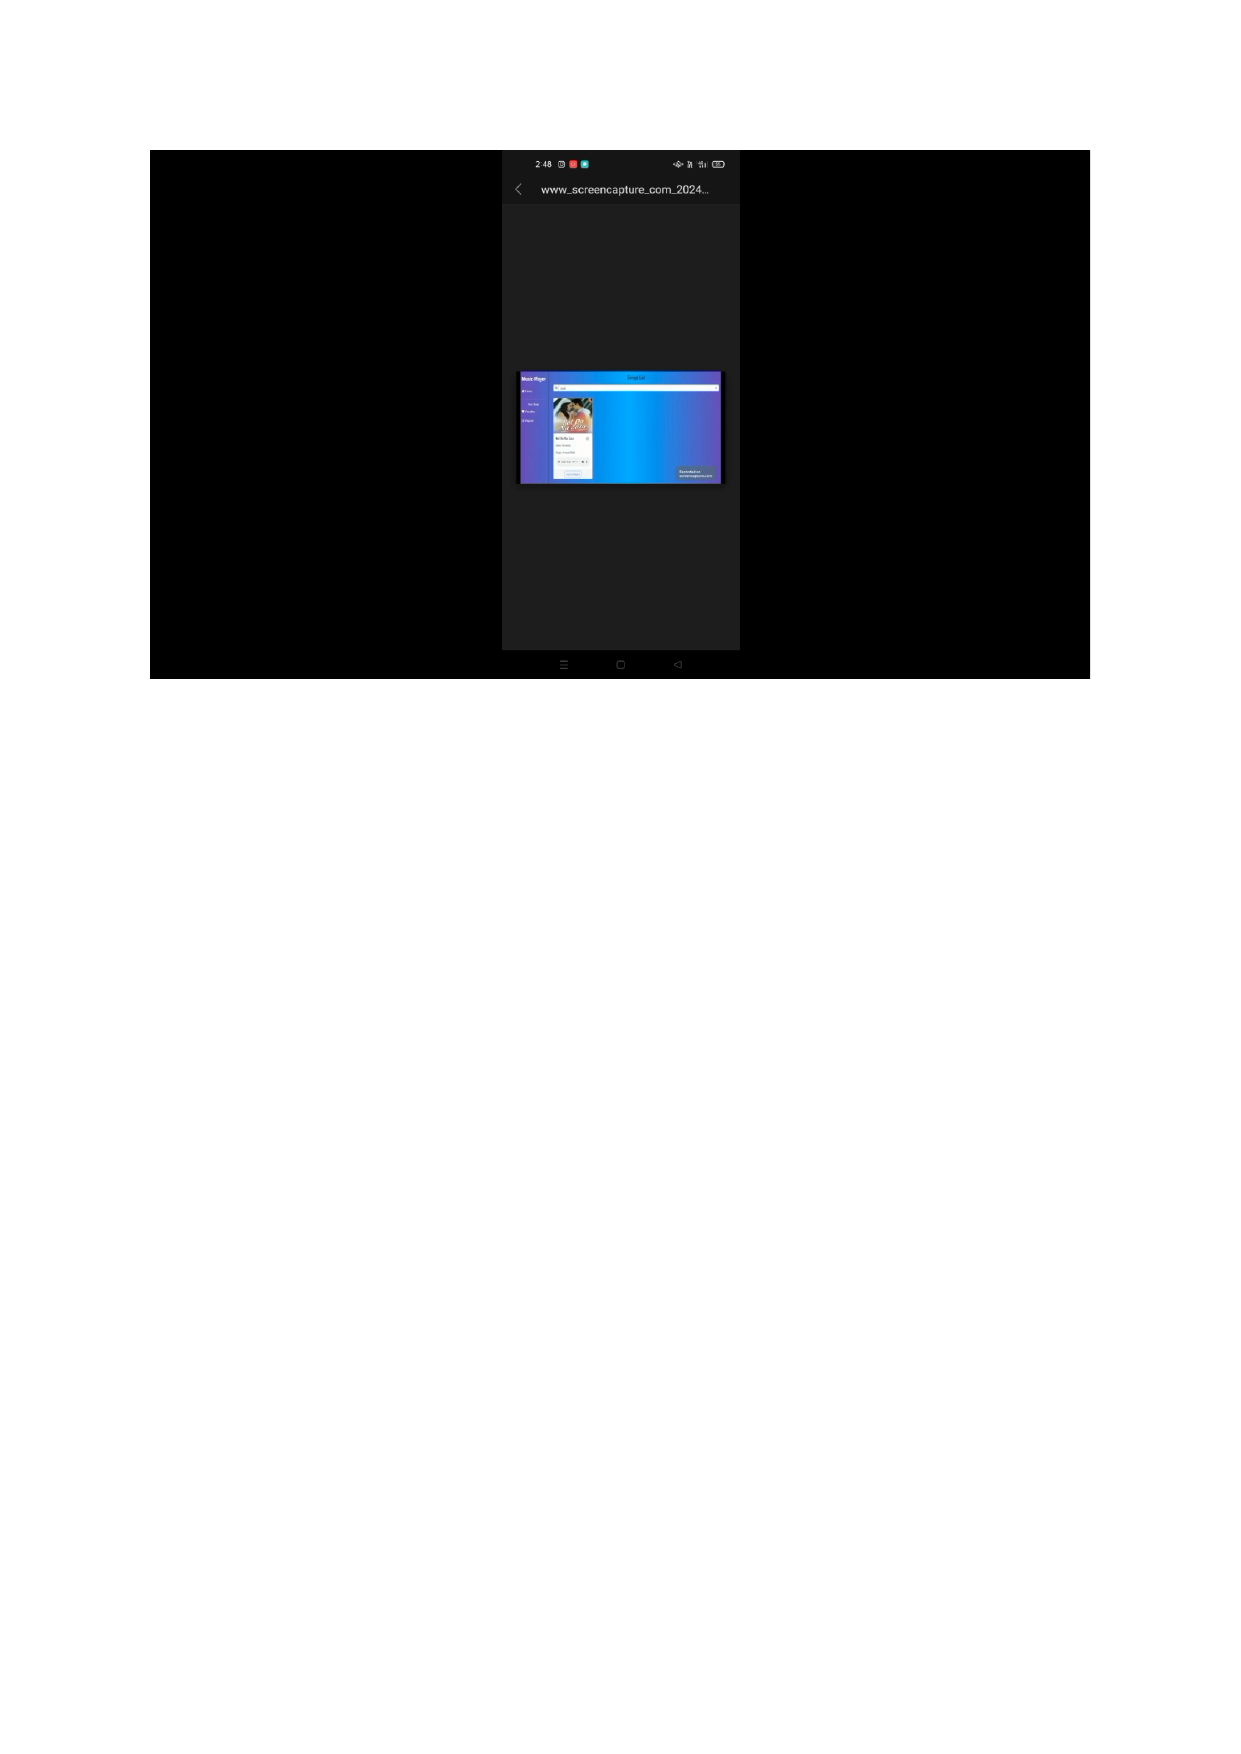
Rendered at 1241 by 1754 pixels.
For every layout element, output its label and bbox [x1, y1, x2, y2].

picture [150, 150, 1091, 679]
